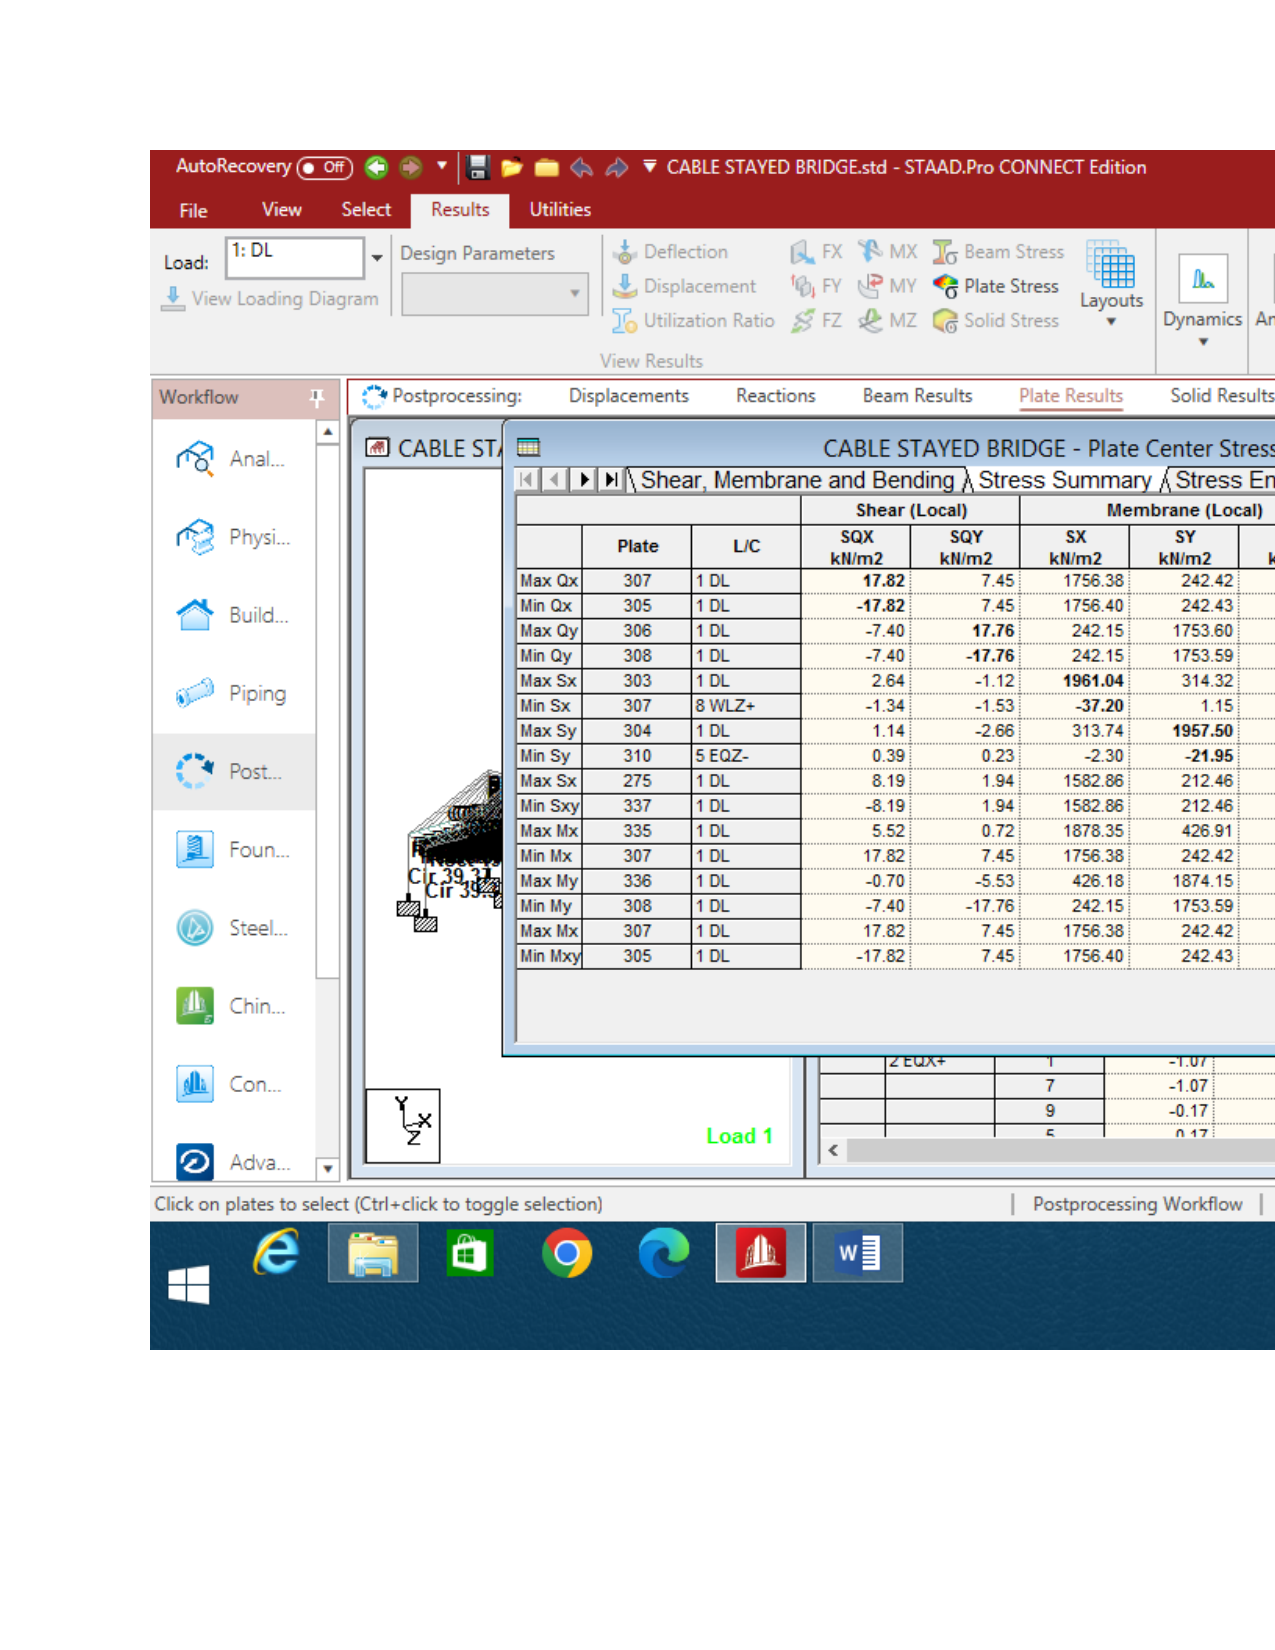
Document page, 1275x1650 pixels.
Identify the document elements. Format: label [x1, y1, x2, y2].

picture [150, 150, 1275, 1350]
